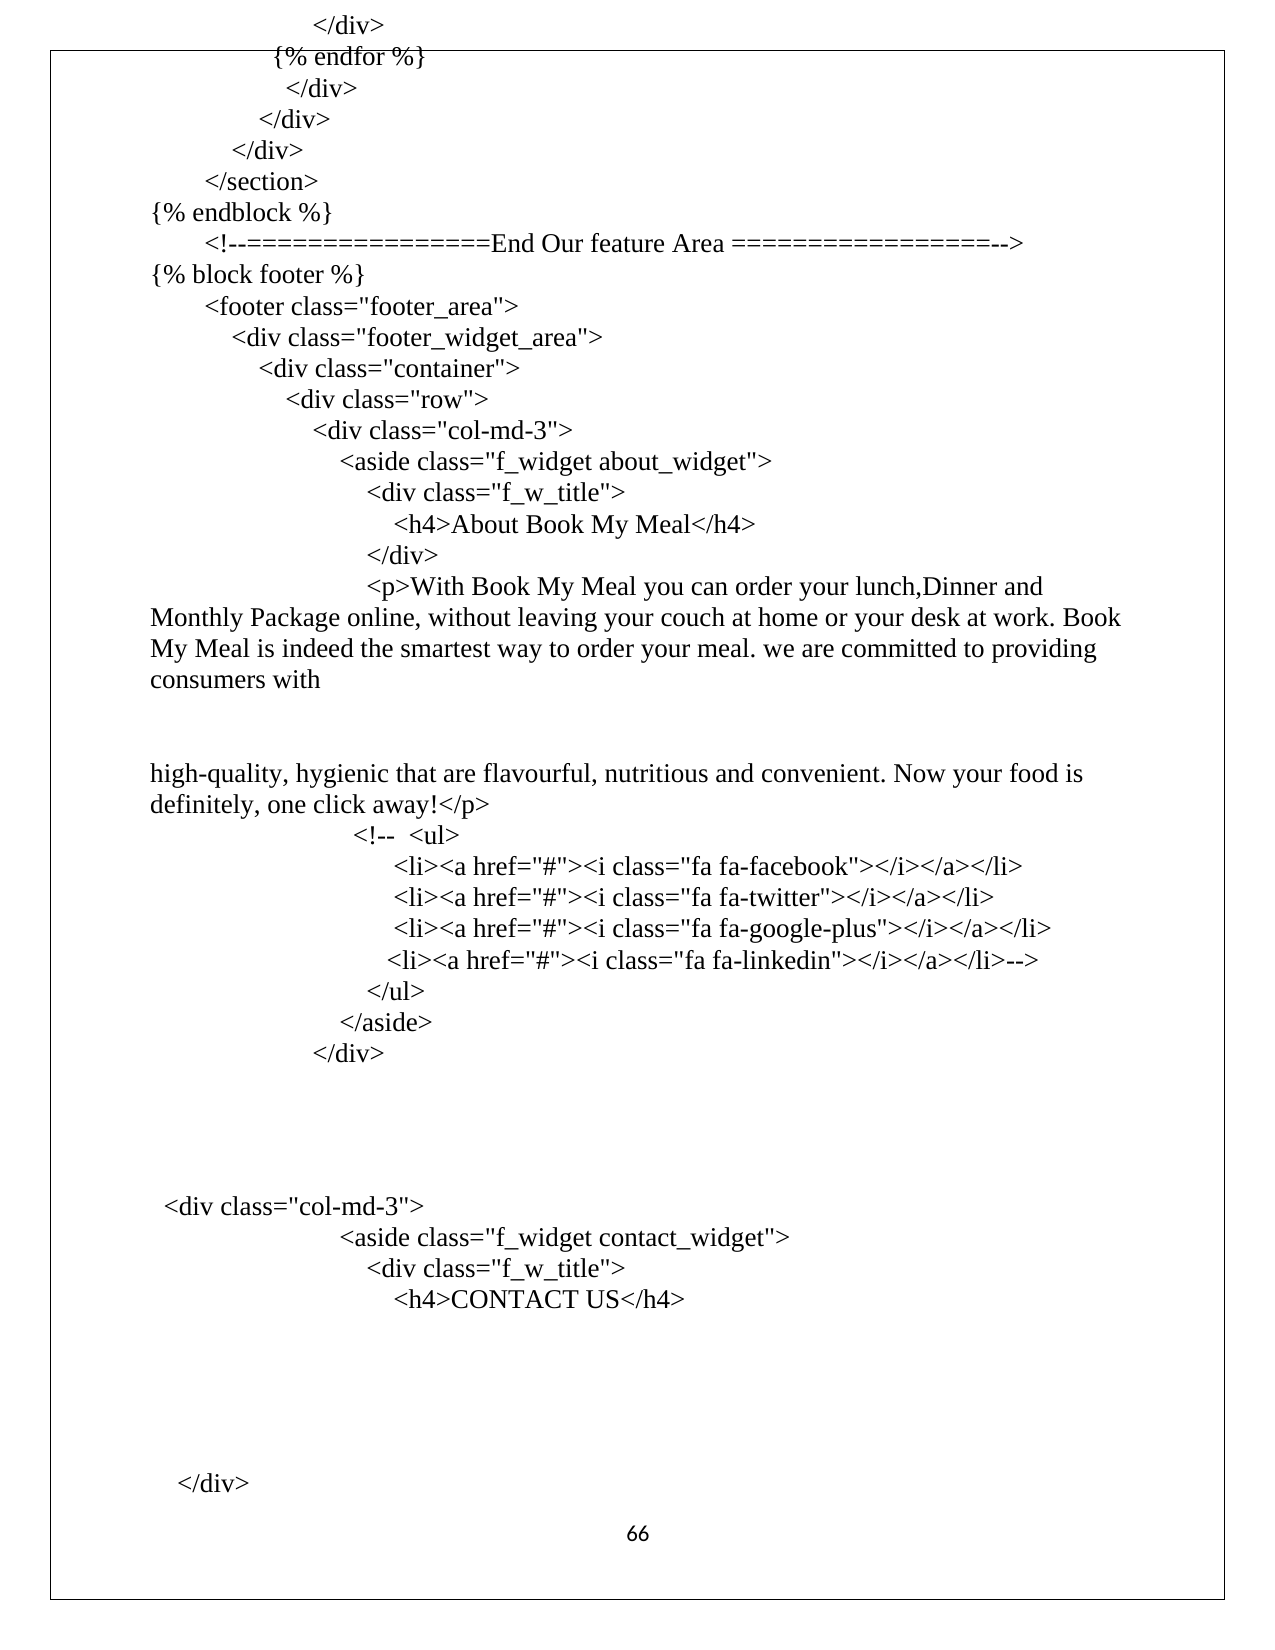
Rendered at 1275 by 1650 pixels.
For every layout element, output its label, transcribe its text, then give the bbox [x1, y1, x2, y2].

text <p>With Book My Meal you can order your lunch,Dinner and Monthly Package online, without leaving your couch at home or your desk at work. Book My Meal is indeed the smartest way to order your meal. we are committed to providing consumers with [150, 570, 1125, 694]
text <div class="col-md-3"> [150, 414, 1125, 445]
text <div class="col-md-3"> [150, 1190, 1125, 1221]
text <aside class="f_widget about_widget"> [150, 445, 1125, 477]
text {% block footer %} [150, 258, 1125, 290]
text </div> [150, 539, 1125, 570]
text <li><a href="#"><i class="fa fa-linkedin"></i></a></li>--> [150, 944, 1125, 975]
text </div> [150, 9, 1125, 41]
text <h4>About Book My Meal</h4> [150, 508, 1125, 539]
text </div> [150, 72, 1125, 103]
text <div class="f_w_title"> [150, 1252, 1125, 1283]
text </div> [150, 134, 1125, 165]
text <!--================End Our feature Area =================--> [150, 227, 1125, 258]
text <h4>CONTACT US</h4> [150, 1283, 1125, 1314]
text <li><a href="#"><i class="fa fa-twitter"></i></a></li> [150, 881, 1125, 913]
text <div class="f_w_title"> [150, 477, 1125, 508]
text {% endfor %} [150, 51, 1125, 72]
text <div class="footer_widget_area"> [150, 321, 1125, 352]
text high-quality, hygienic that are flavourful, nutritious and convenient. Now your food is definitely, one click away!</p> [150, 757, 1125, 819]
text </div> [150, 1467, 1125, 1498]
text </aside> [150, 1006, 1125, 1037]
text <li><a href="#"><i class="fa fa-facebook"></i></a></li> [150, 850, 1125, 881]
text <div class="container"> [150, 352, 1125, 383]
text <!-- <ul> [150, 819, 1125, 850]
text </div> [150, 1037, 1125, 1068]
text {% endblock %} [150, 196, 1125, 227]
text <div class="row"> [150, 383, 1125, 414]
text <li><a href="#"><i class="fa fa-google-plus"></i></a></li> [150, 913, 1125, 944]
text </ul> [150, 975, 1125, 1006]
text <aside class="f_widget contact_widget"> [150, 1221, 1125, 1252]
text </section> [150, 165, 1125, 196]
text </div> [150, 103, 1125, 134]
text <footer class="footer_area"> [150, 290, 1125, 321]
